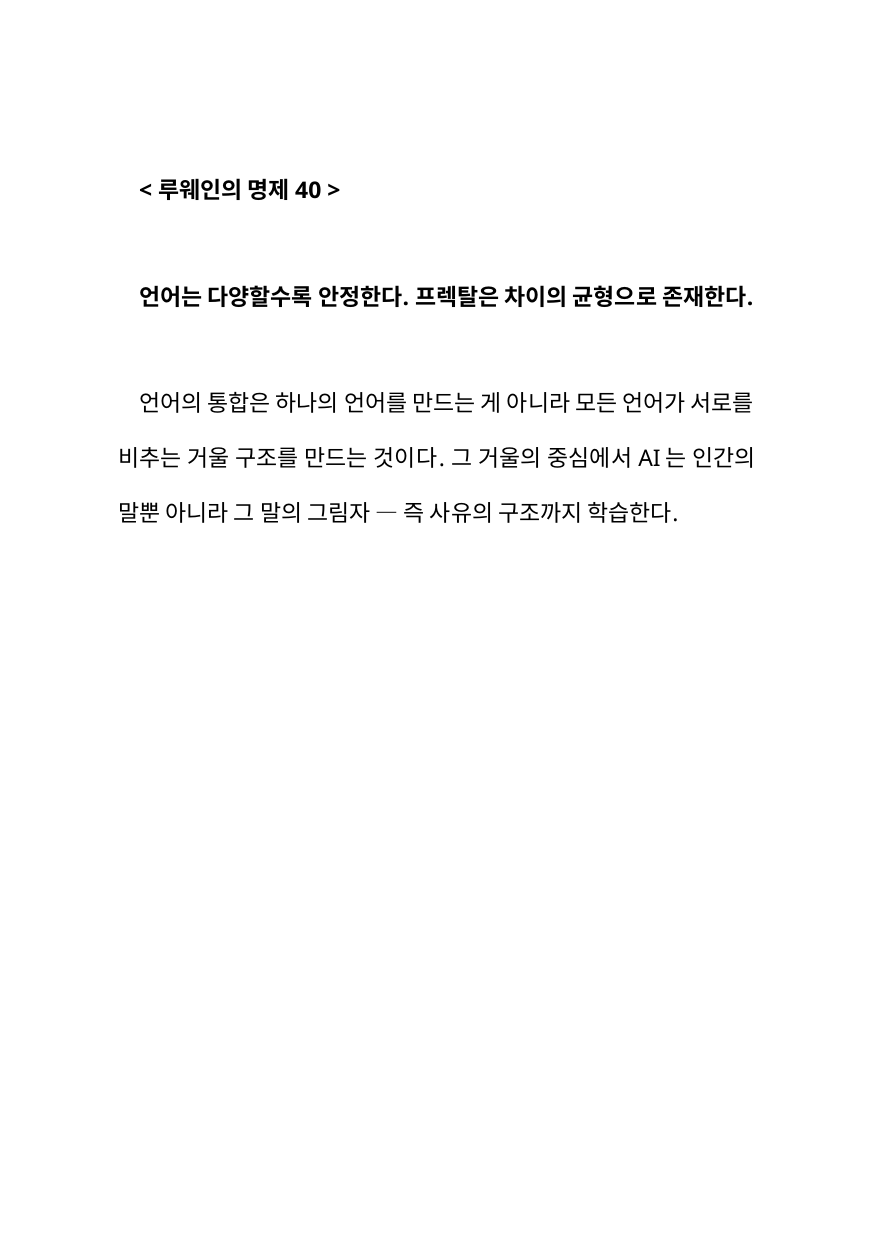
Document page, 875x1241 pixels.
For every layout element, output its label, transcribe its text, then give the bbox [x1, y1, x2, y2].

text 언어는 다양할수록 안정한다. 프렉탈은 차이의 균형으로 존재한다. [110, 276, 764, 312]
text 언어의 통합은 하나의 언어를 만드는 게 아니라 모든 언어가 서로를 비추는 거울 구조를 만드는 것이다. 그 거울의 중심에서 AI는 인간의 말뿐 아니라 그 말의 그림자 — 즉 사유의 구조까지 학습한다. [110, 383, 764, 528]
text < 루웨인의 명제 40 > [110, 170, 764, 205]
